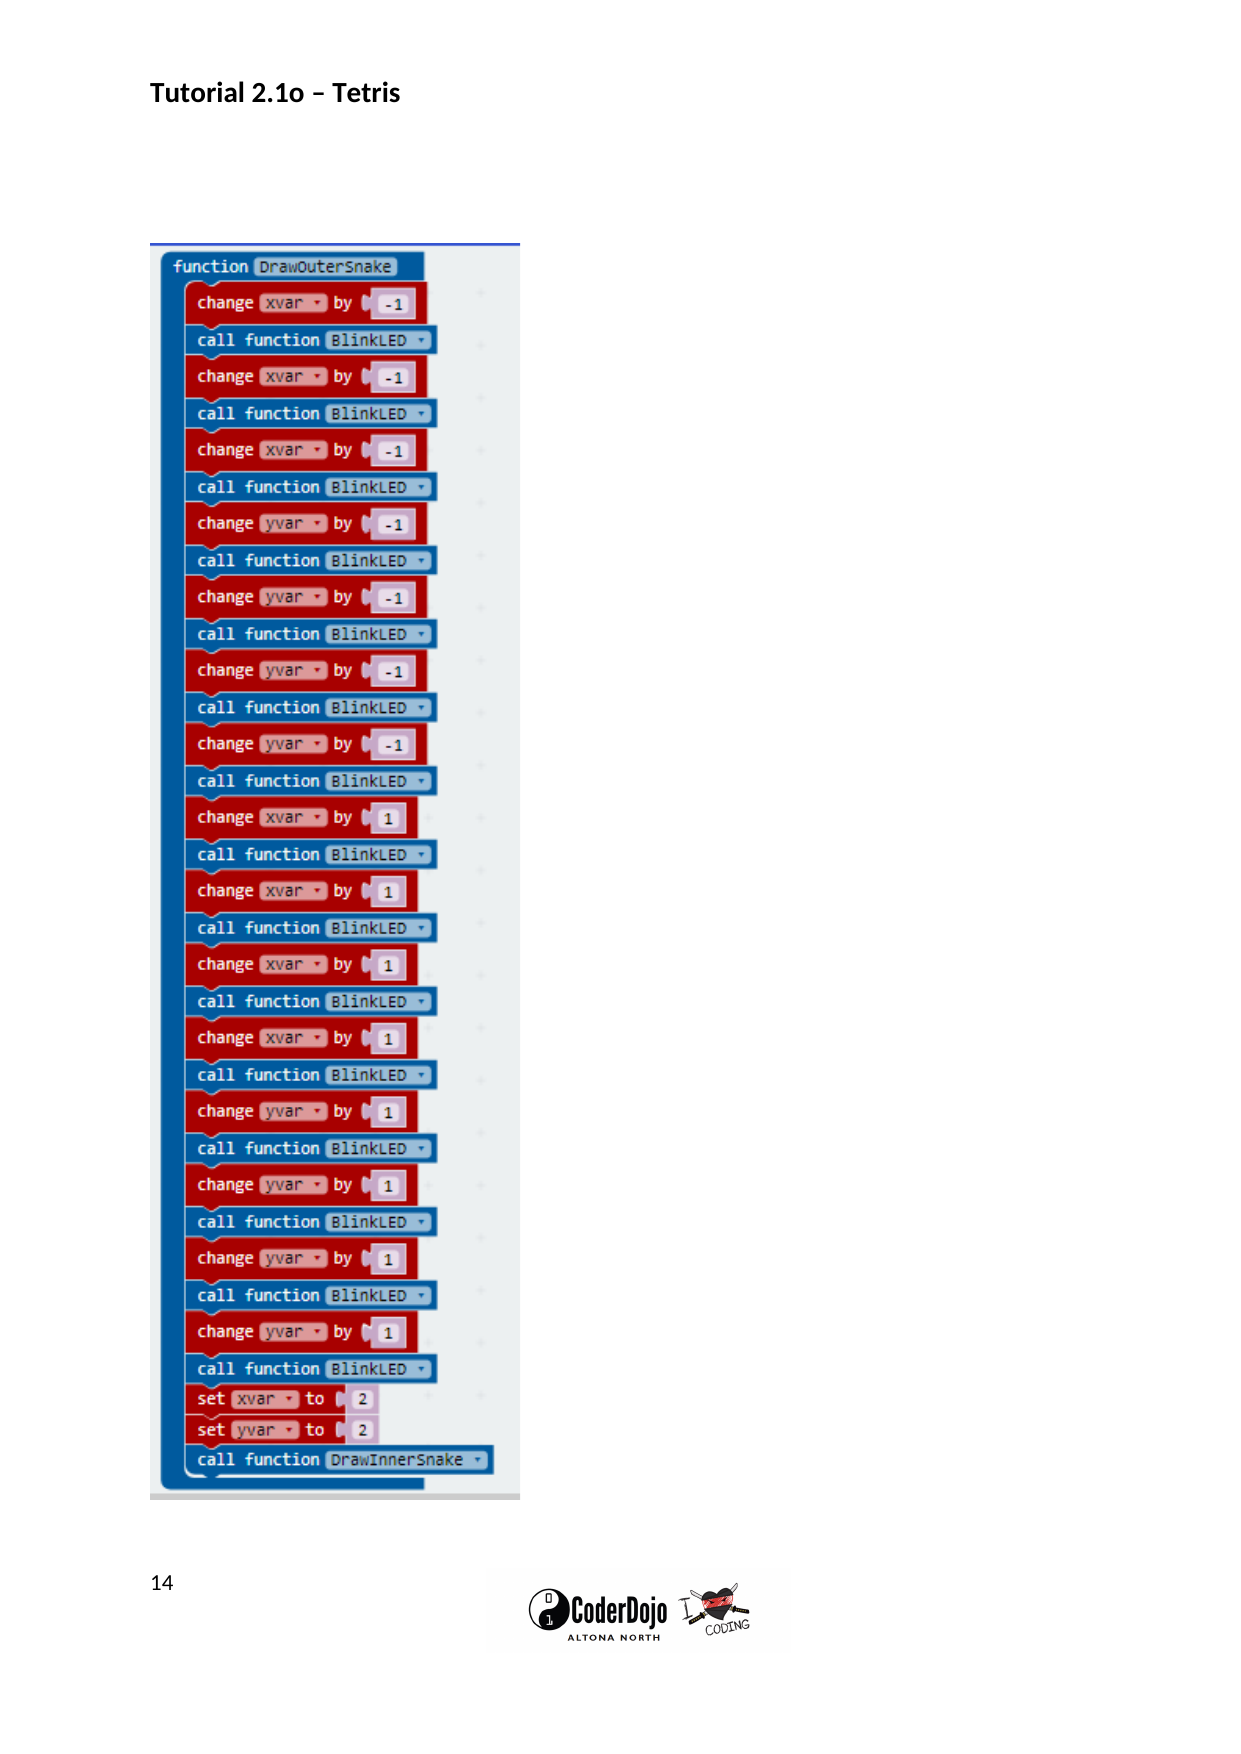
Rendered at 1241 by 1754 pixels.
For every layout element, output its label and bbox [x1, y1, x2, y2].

picture [150, 243, 521, 1500]
picture [486, 1568, 792, 1653]
